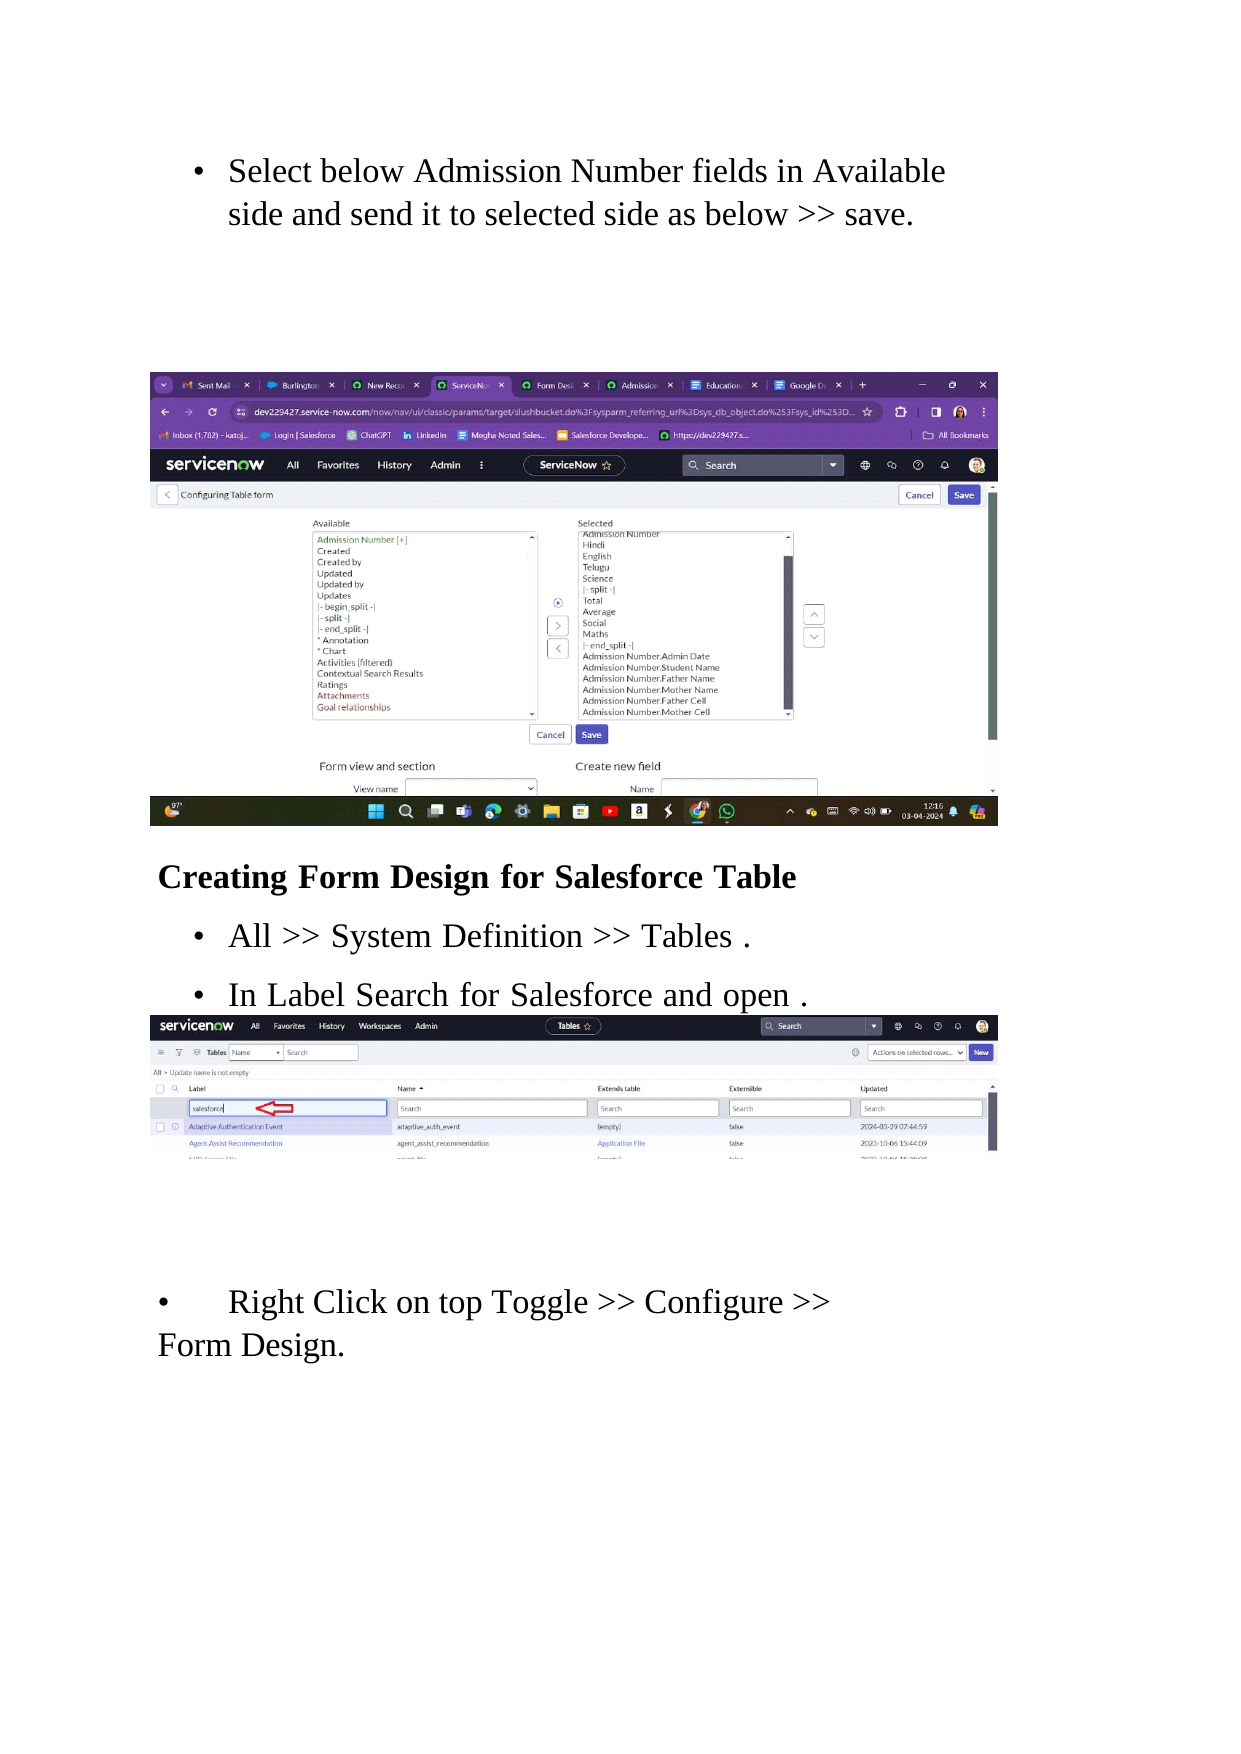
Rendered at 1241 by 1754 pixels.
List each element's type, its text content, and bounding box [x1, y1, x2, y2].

text Creating Form Design for Salesforce Table [157, 856, 1090, 896]
picture [150, 372, 998, 826]
list All >> System Definition >> Tables . [193, 915, 1090, 955]
list In Label Search for Salesforce and open . [193, 975, 1090, 1014]
picture [150, 1015, 998, 1159]
list Select below Admission Number fields in Available side and send it to selected side as below >> save. [193, 150, 988, 233]
list Right Click on top Toggle >> Configure >> Form Design. [157, 1281, 894, 1364]
